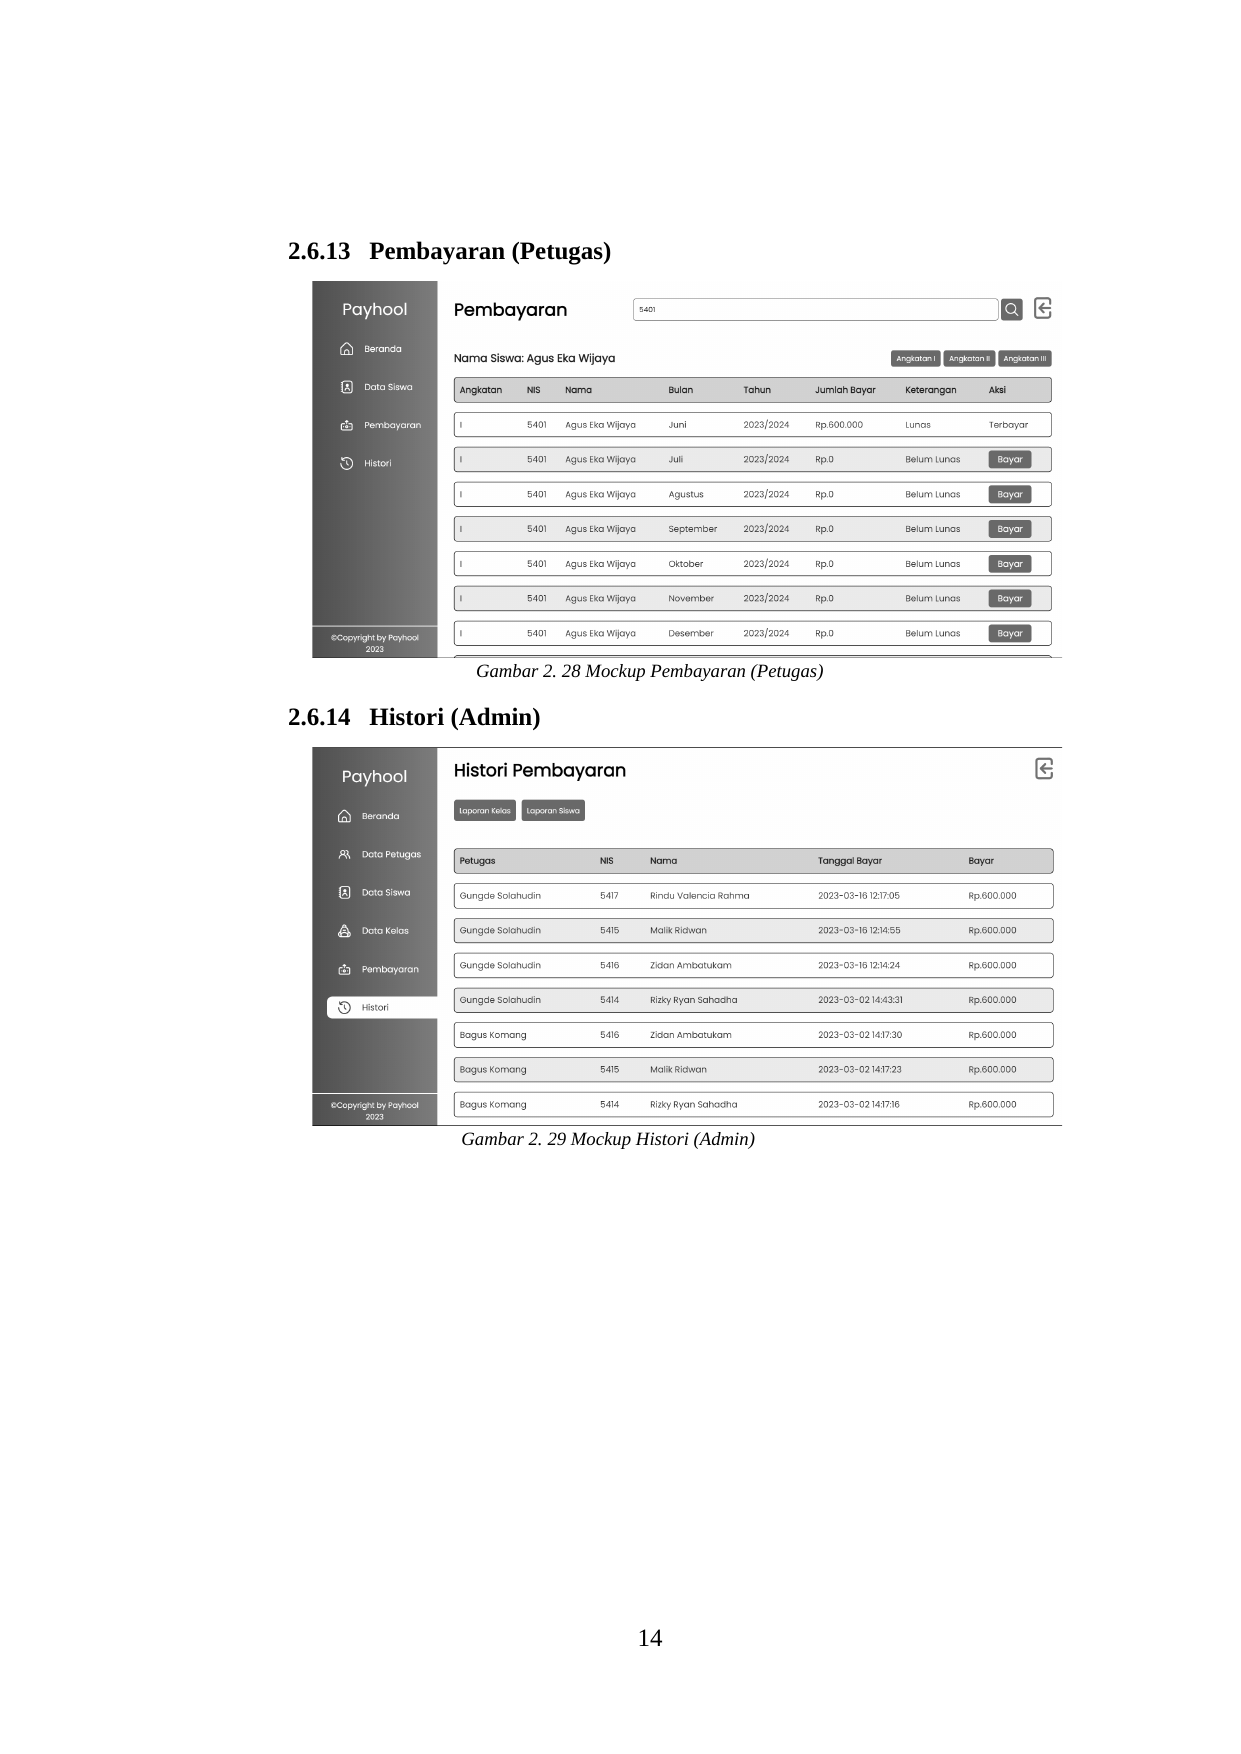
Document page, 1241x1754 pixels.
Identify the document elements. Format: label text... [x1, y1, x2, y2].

text Gambar 2. 29 Mockup Histori (Admin) [461, 1128, 1063, 1150]
subtitle Histori (Admin) [350, 702, 1063, 731]
subtitle Pembayaran (Petugas) [350, 236, 1063, 265]
text Gambar 2. 28 Mockup Pembayaran (Petugas) [236, 660, 1063, 681]
